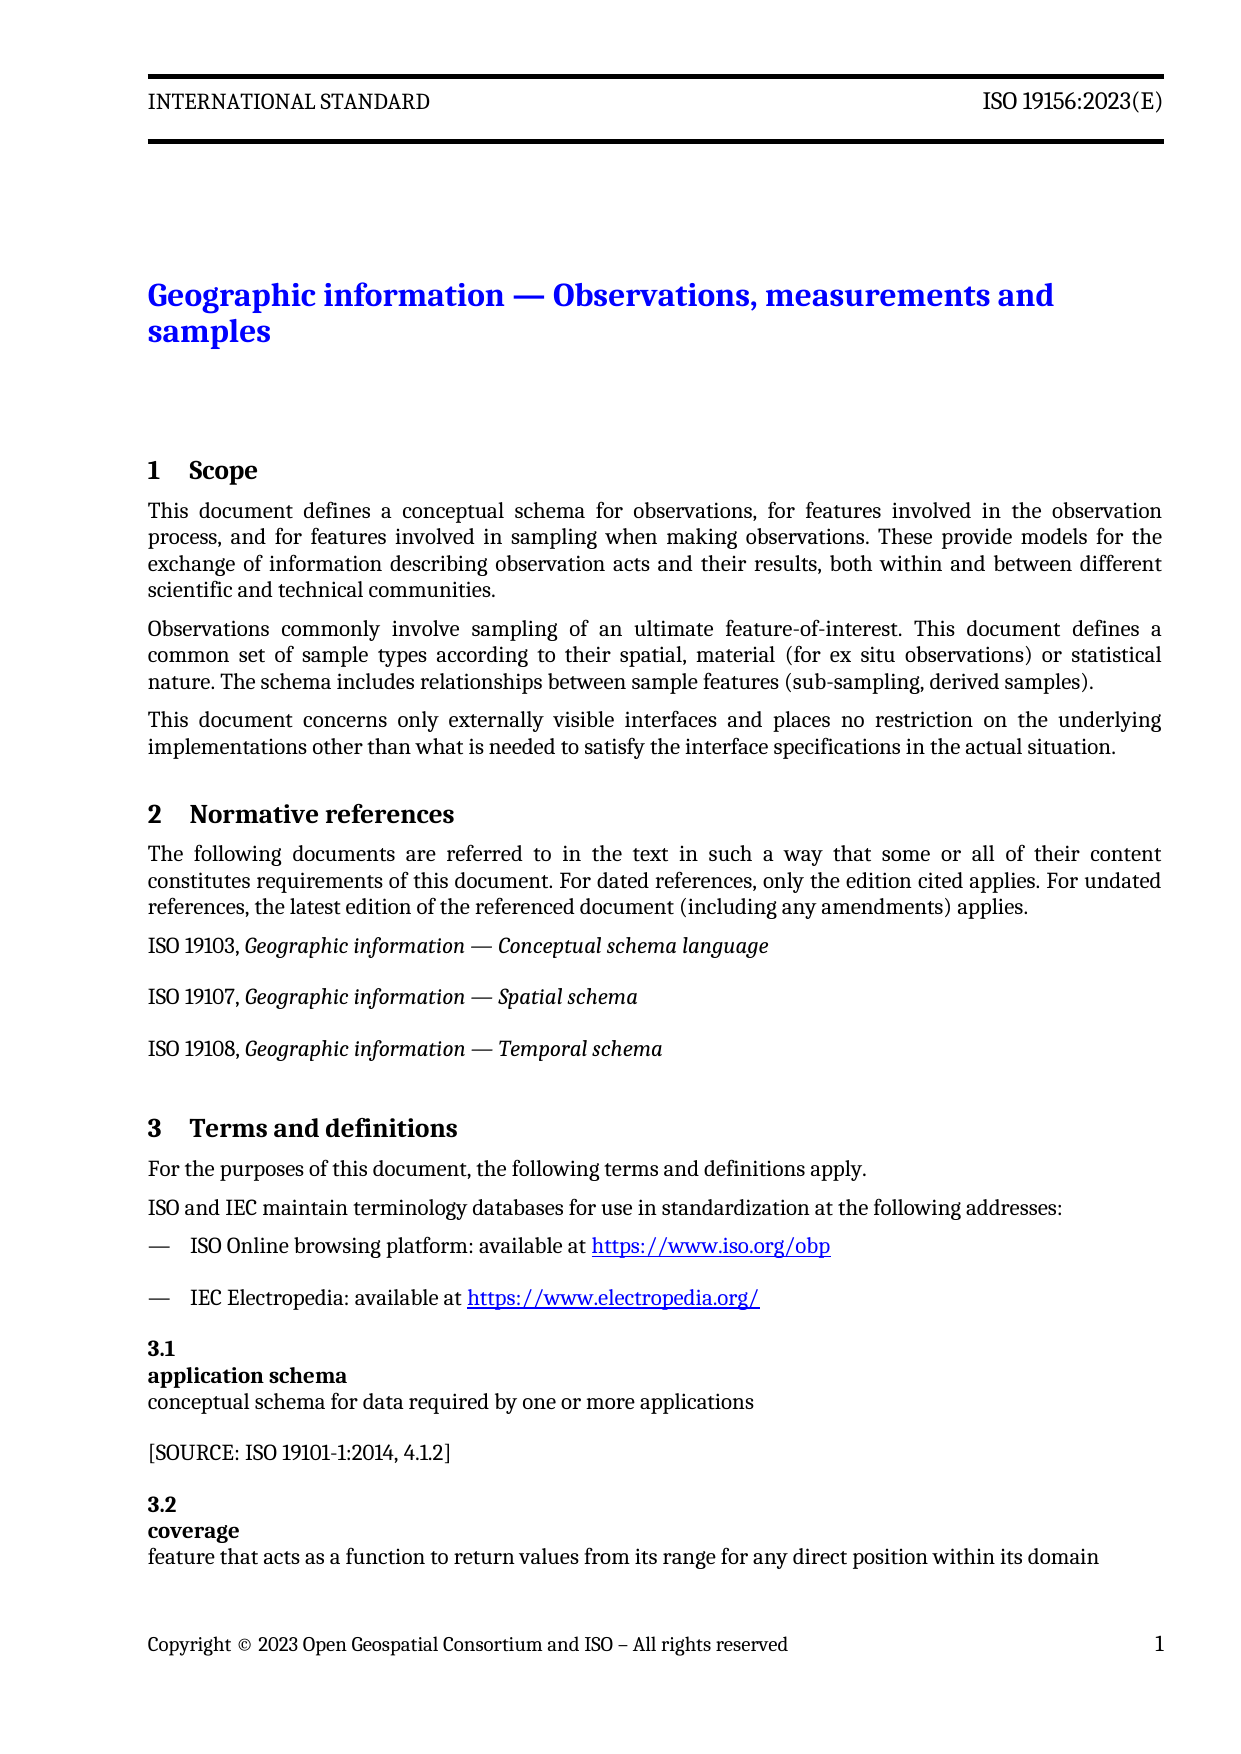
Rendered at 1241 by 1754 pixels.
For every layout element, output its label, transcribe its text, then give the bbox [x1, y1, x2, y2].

subtitle Scope [148, 457, 1163, 485]
text The following documents are referred to in the text in such a way that some or all of their content constitutes requirements of this document. For dated references, only the edition cited applies. For undated references, the latest edition of the referenced document (including any amendments) applies. [148, 841, 1163, 920]
text application schema [148, 1362, 1163, 1389]
text Observations commonly involve sampling of an ultimate feature-of-interest. This document defines a common set of sample types according to their spatial, material (for ex situ observations) or statistical nature. The schema includes relationships between sample features (sub-sampling, derived samples). [148, 616, 1163, 695]
subtitle Terms and definitions [148, 1115, 1163, 1143]
text 3.1 [148, 1336, 1163, 1362]
text coverage [148, 1518, 1163, 1544]
text This document defines a conceptual schema for observations, for features involved in the observation process, and for features involved in sampling when making observations. These provide models for the exchange of information describing observation acts and their results, both within and between different scientific and technical communities. [148, 498, 1163, 603]
title Geographic information — Observations, measurements and samples [148, 277, 1163, 350]
text This document concerns only externally visible interfaces and places no restriction on the underlying implementations other than what is needed to satisfy the interface specifications in the actual situation. [148, 707, 1163, 760]
text feature that acts as a function to return values from its range for any direct position within its domain [148, 1544, 1163, 1571]
subtitle Normative references [148, 801, 1163, 829]
text ISO 19107, Geographic information — Spatial schema [148, 984, 1163, 1011]
list — IEC Electropedia: available at https://www.electropedia.org/ [148, 1285, 1163, 1311]
text ISO 19108, Geographic information — Temporal schema [148, 1036, 1163, 1062]
text ISO and IEC maintain terminology databases for use in standardization at the following addresses: [148, 1194, 1163, 1221]
list — ISO Online browsing platform: available at https://www.iso.org/obp [148, 1233, 1163, 1260]
text ISO 19103, Geographic information — Conceptual schema language [148, 933, 1163, 959]
text conceptual schema for data required by one or more applications [148, 1389, 1163, 1415]
text [SOURCE: ISO 19101-1:2014, 4.1.2] [148, 1440, 1163, 1466]
text For the purposes of this document, the following terms and definitions apply. [148, 1156, 1163, 1182]
text 3.2 [148, 1491, 1163, 1518]
